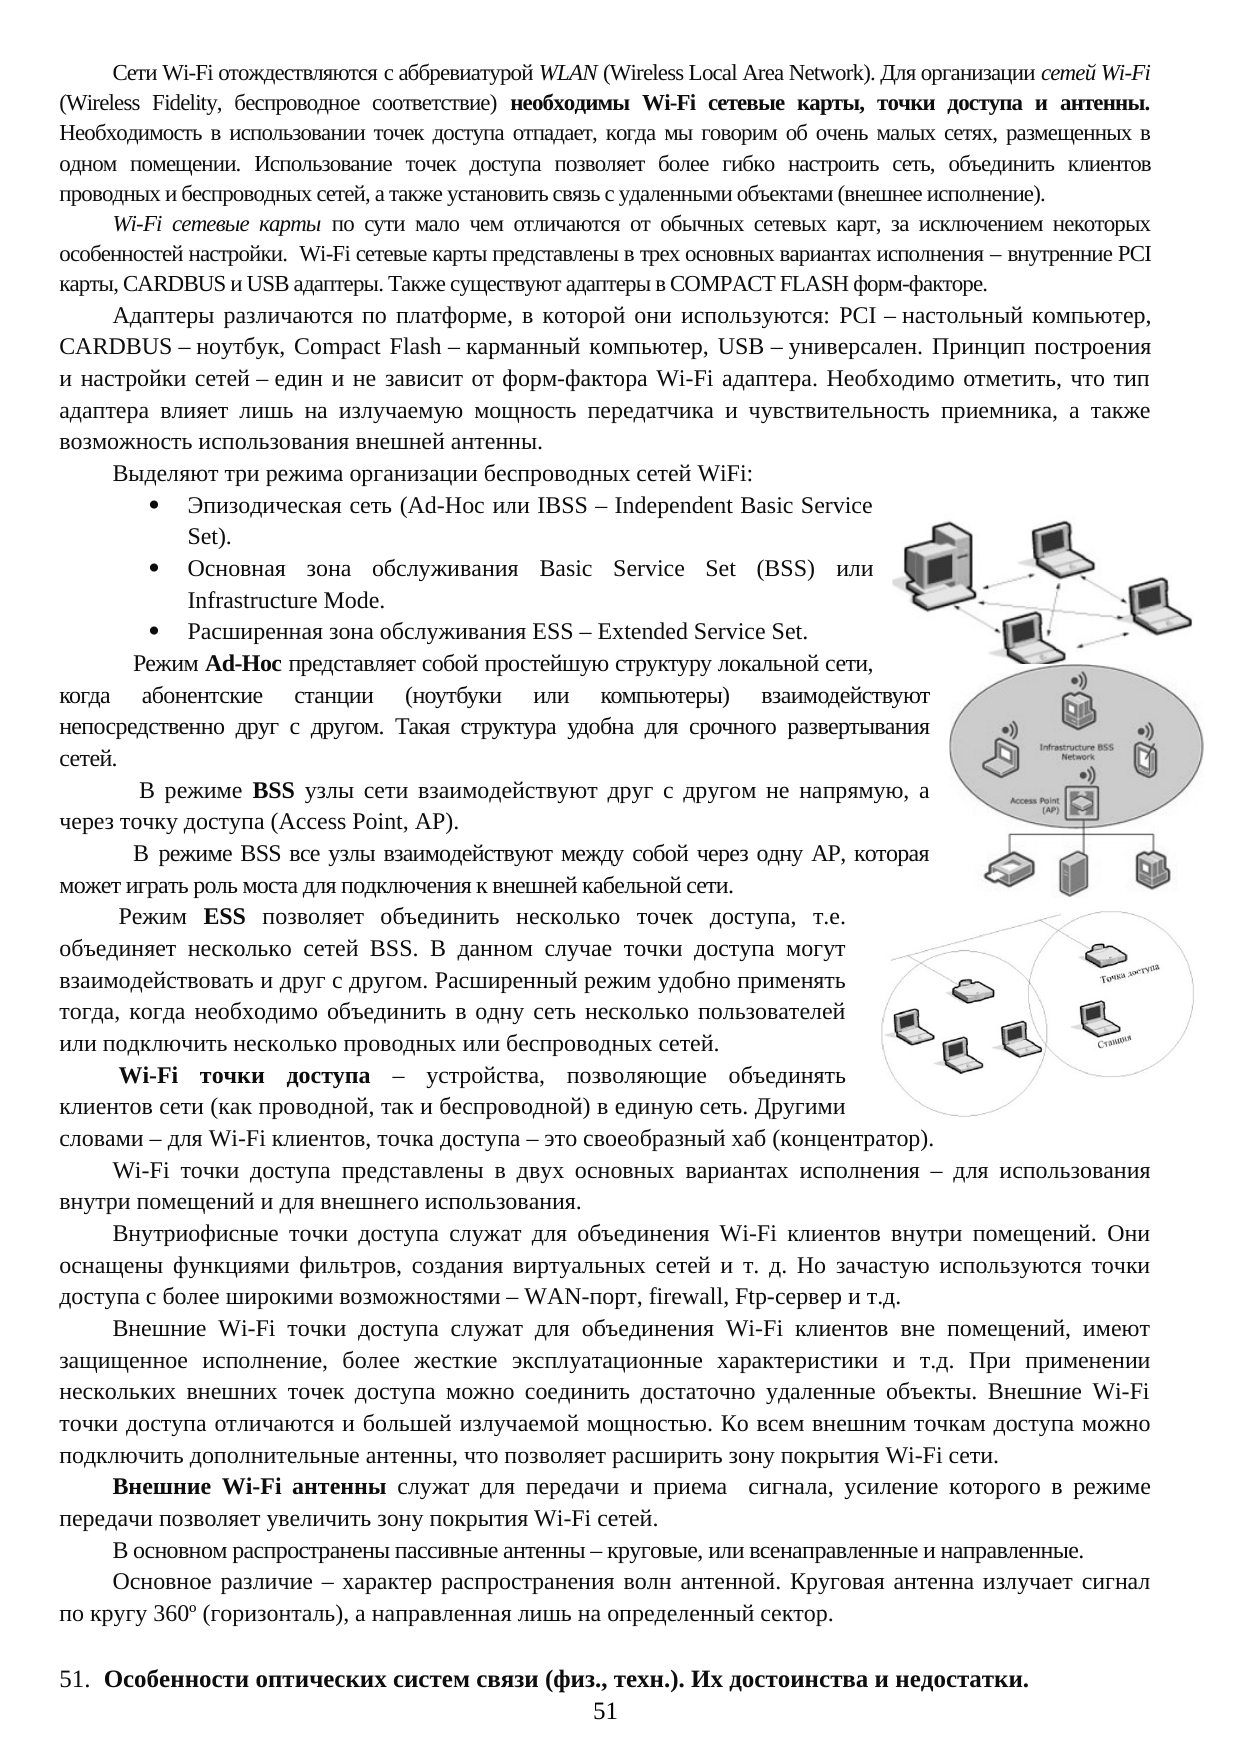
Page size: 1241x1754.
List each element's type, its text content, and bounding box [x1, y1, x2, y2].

text В режиме BSS узлы сети взаимодействуют друг с другом не напрямую, а через точку доступа (Access Point, AP).​ [59, 776, 949, 835]
text Wi-Fi точки доступа представлены в двух основных вариантах исполнения – для использования внутри помещений и для внешнего использования. ​ [59, 1156, 1152, 1215]
text Выделяют три режима организации беспроводных сетей WiFi:​ [59, 459, 1152, 487]
list Основная зона обслуживания Basic Service Set (BSS) или Infrastructure Mode.​ [150, 554, 892, 613]
text Адаптеры различаются по платформе, в которой они используются: PCI – настольный компьютер, CARDBUS – ноутбук, Compact Flash – карманный компьютер, USB – универсален. Принцип построения и настройки сетей – един и не зависит от форм-фактора Wi-Fi адаптера. Необходимо отметить, что тип адаптера влияет лишь на излучаемую мощность передатчика и чувствительность приемника, а также возможность использования внешней антенны. [59, 301, 1152, 455]
list Особенности оптических систем связи (физ., техн.). Их достоинства и недостатки. [59, 1664, 1152, 1692]
picture [865, 905, 1196, 1119]
text Режим ESS позволяет объединить несколько точек доступа, т.е. объединяет несколько сетей BSS. В данном случае точки доступа могут взаимодействовать и друг с другом. Расширенный режим удобно применять тогда, когда необходимо объединить в одну сеть несколько пользователей или подключить несколько проводных или беспроводных сетей.​ [59, 902, 1152, 1057]
text Внутриофисные точки доступа служат для объединения Wi-Fi клиентов внутри помещений. Они оснащены функциями фильтров, создания виртуальных сетей и т. д. Но зачастую используются точки доступа с более широкими возможностями – WAN-порт, firewall, Ftp-сервер и т.д. ​ [59, 1219, 1152, 1310]
text Сети Wi-Fi отождествляются с аббревиатурой WLAN (Wireless Local Area Network). Для организации сетей Wi-Fi (Wireless Fidelity, беспроводное соответствие) необходимы Wi-Fi сетевые карты, точки доступа и антенны. Необходимость в использовании точек доступа отпадает, когда мы говорим об очень малых сетях, размещенных в одном помещении. Использование точек доступа позволяет более гибко настроить сеть, объединить клиентов проводных и беспроводных сетей, а также установить связь с удаленными объектами (внешнее исполнение). [59, 59, 1152, 206]
text В режиме BSS все узлы взаимодействуют между собой через одну AP, которая может играть роль моста для подключения к внешней кабельной сети.​ [59, 839, 949, 898]
text Внешние Wi-Fi точки доступа служат для объединения Wi-Fi клиентов вне помещений, имеют защищенное исполнение, более жесткие эксплуатационные характеристики и т.д. При применении нескольких внешних точек доступа можно соединить достаточно удаленные объекты. Внешние Wi-Fi точки доступа отличаются и большей излучаемой мощностью. Ко всем внешним точкам доступа можно подключить дополнительные антенны, что позволяет расширить зону покрытия Wi-Fi сети. ​ [59, 1314, 1152, 1468]
picture [892, 514, 1205, 898]
text Wi-Fi точки доступа – устройства, позволяющие объединять клиентов сети (как проводной, так и беспроводной) в единую сеть. Другими словами – для Wi-Fi клиентов, точка доступа – это своеобразный хаб (концентратор). ​ [59, 1061, 1152, 1152]
list Эпизодическая сеть (Ad-Hoc или IBSS – Independent Basic Service Set).​ [150, 491, 1152, 550]
text Основное различие – характер распространения волн антенной. Круговая антенна излучает сигнал по кругу 360º (горизонталь), а направленная лишь на определенный сектор.​ [59, 1567, 1152, 1627]
text Режим Ad-Hoc представляет собой простейшую структуру локальной сети, когда абонентские станции (ноутбуки или компьютеры) взаимодействуют непосредственно друг с другом. Такая структура удобна для срочного развертывания сетей. [59, 649, 949, 772]
text Внешние Wi-Fi антенны служат для передачи и приема сигнала, усиление которого в режиме передачи позволяет увеличить зону покрытия Wi-Fi сетей. ​ [59, 1472, 1152, 1532]
text Wi-Fi сетевые карты по сути мало чем отличаются от обычных сетевых карт, за исключением некоторых особенностей настройки. Wi-Fi сетевые карты представлены в трех основных вариантах исполнения – внутренние PCI карты, CARDBUS и USB адаптеры. Также существуют адаптеры в COMPACT FLASH форм-факторе. [59, 210, 1152, 297]
list ​Расширенная зона обслуживания ESS – Extended Service Set.​ [150, 617, 892, 645]
text В основном распространены пассивные антенны – круговые, или всенаправленные и направленные. ​ [59, 1536, 1152, 1563]
